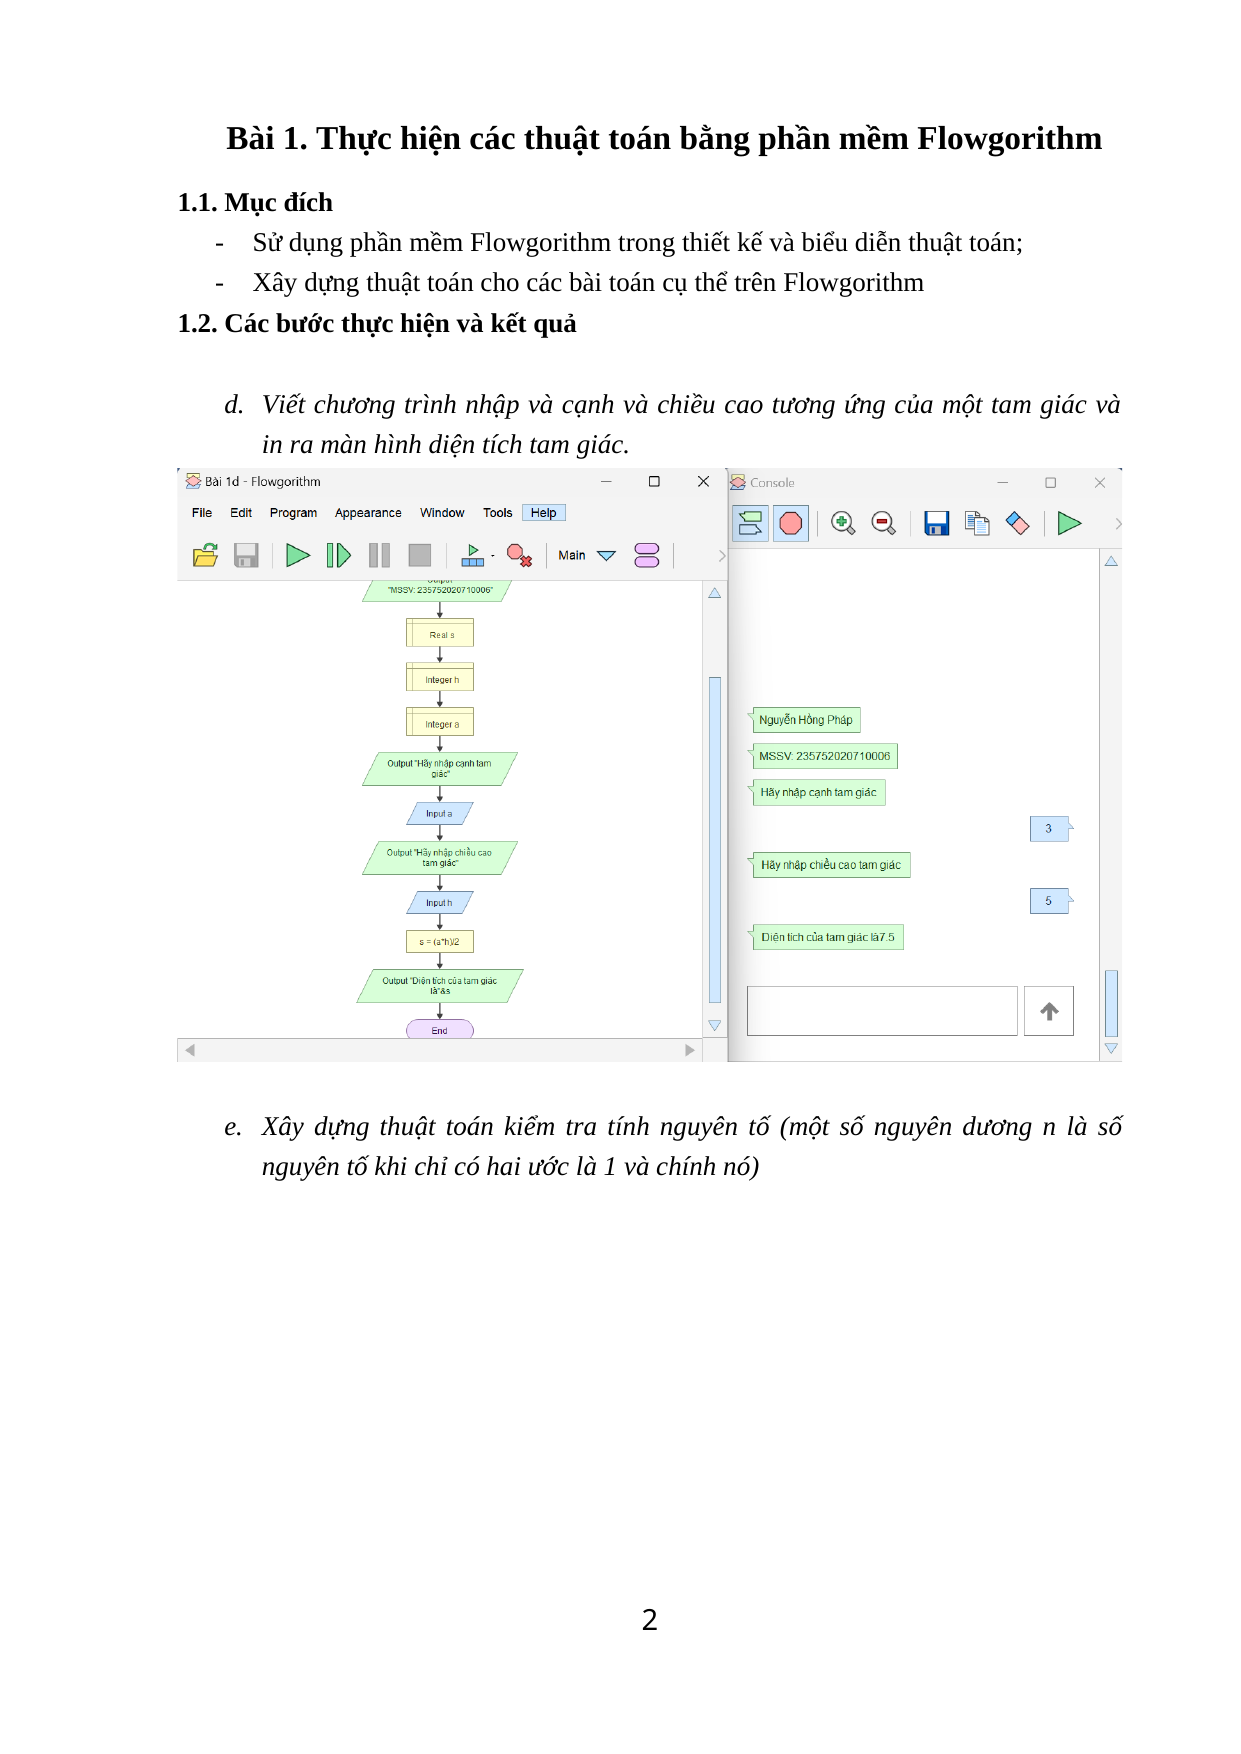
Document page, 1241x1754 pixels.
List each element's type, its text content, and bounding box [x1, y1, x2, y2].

list Sử dụng phần mềm Flowgorithm trong thiết kế và biểu diễn thuật toán; [215, 226, 1122, 257]
list Mục đích [177, 186, 1122, 217]
subtitle Bài 1. Thực hiện các thuật toán bằng phần mềm Flowgorithm [207, 118, 1122, 156]
list Các bước thực hiện và kết quả [177, 307, 1122, 338]
list Xây dựng thuật toán kiểm tra tính nguyên tố (một số nguyên dương n là số nguyên tố khi chỉ có hai ước là 1 và chính nó) [224, 1110, 1122, 1182]
list Xây dựng thuật toán cho các bài toán cụ thể trên Flowgorithm [215, 266, 1122, 298]
list Viết chương trình nhập và cạnh và chiều cao tương ứng của một tam giác và in ra màn hình diện tích tam giác. [224, 388, 1122, 459]
picture [177, 468, 1123, 1062]
